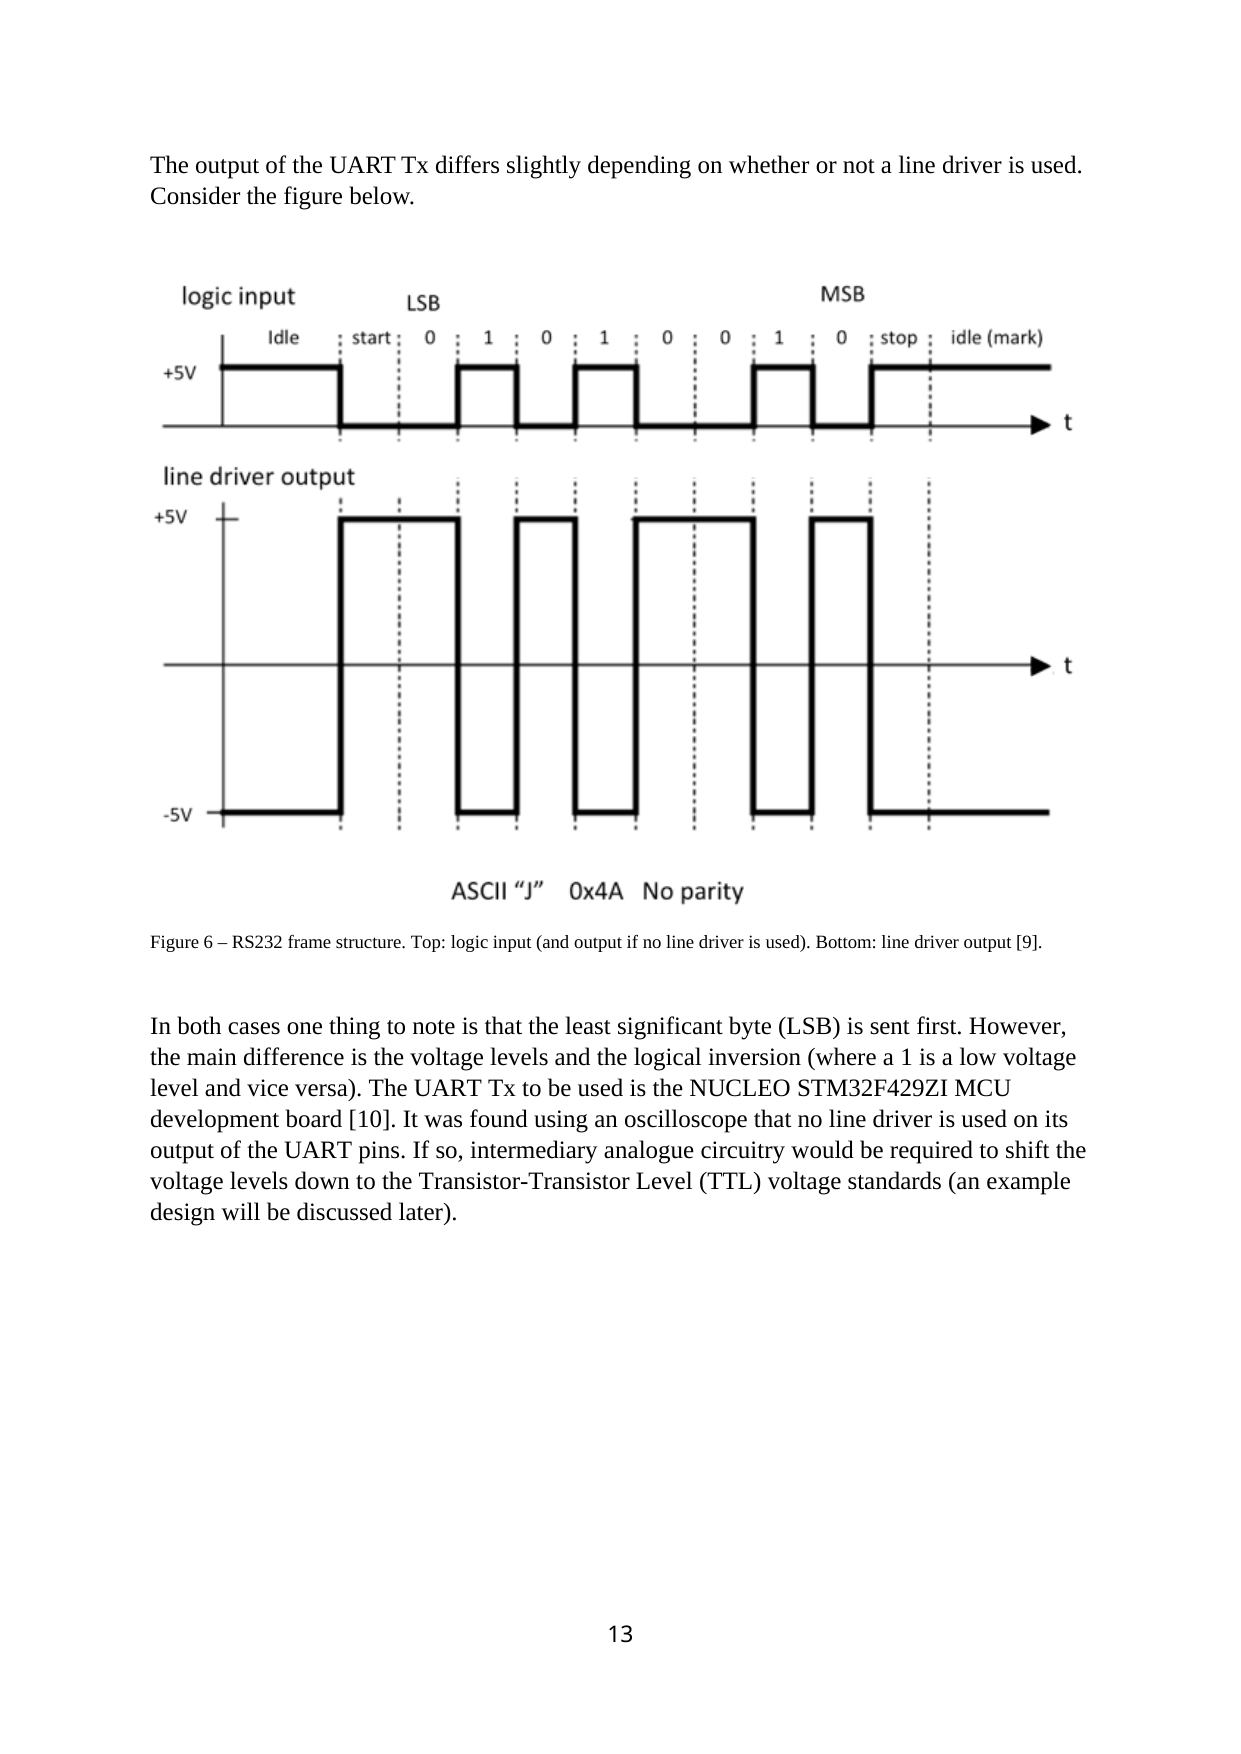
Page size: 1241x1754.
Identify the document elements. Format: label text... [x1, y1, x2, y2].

text The output of the UART Tx differs slightly depending on whether or not a line driver is used. Consider the figure below. [150, 150, 1090, 210]
text In both cases one thing to note is that the least significant byte (LSB) is sent first. However, the main difference is the voltage levels and the logical inversion (where a 1 is a low voltage level and vice versa). The UART Tx to be used is the NUCLEO STM32F429ZI MCU development board [10]. It was found using an oscilloscope that no line driver is used on its output of the UART pins. If so, intermediary analogue circuitry would be required to shift the voltage levels down to the Transistor-Transistor Level (TTL) voltage standards (an example design will be discussed later). [150, 1011, 1090, 1226]
text Figure 6 – RS232 frame structure. Top: logic input (and output if no line driver is used). Bottom: line driver output [9]. [150, 931, 1090, 953]
picture [150, 276, 1091, 913]
